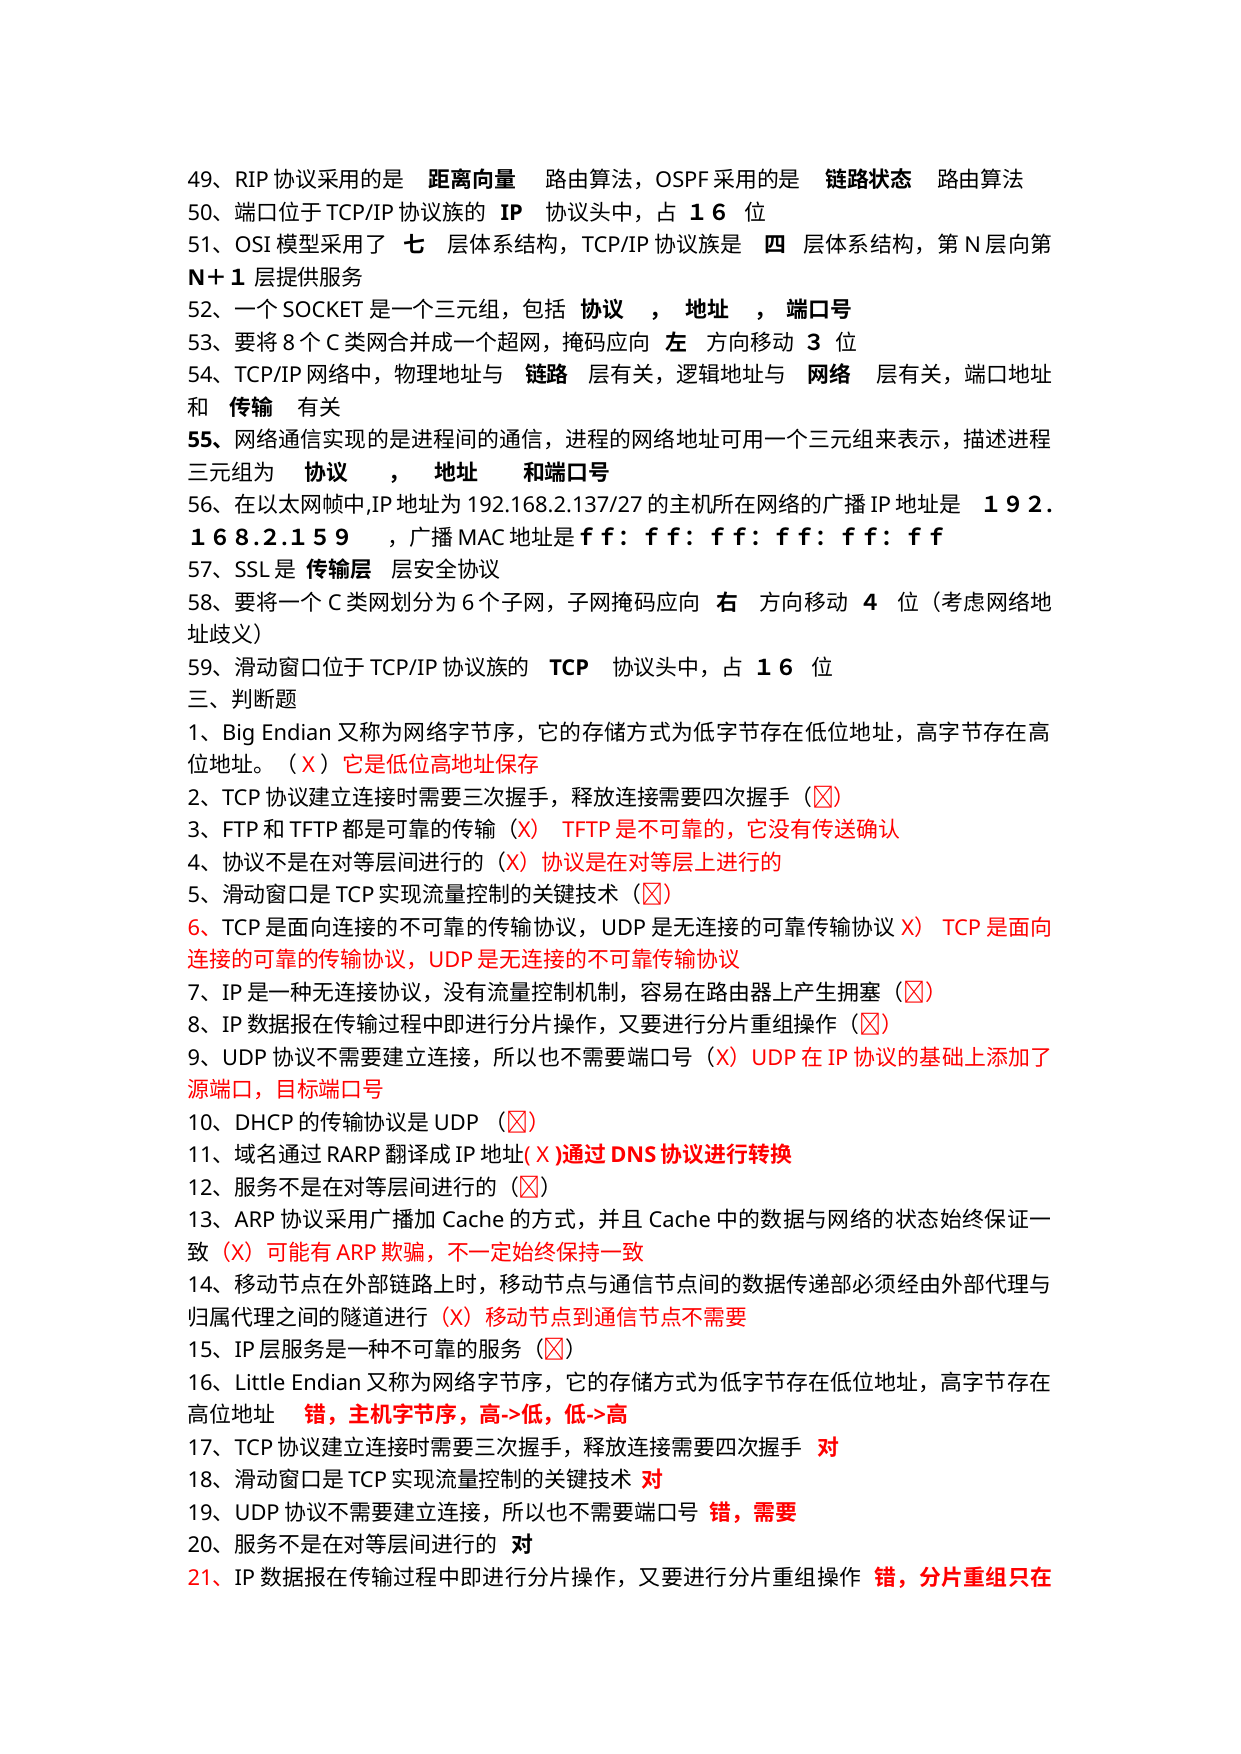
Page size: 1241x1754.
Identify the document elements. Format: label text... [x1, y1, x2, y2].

list 域名通过RARP翻译成IP地址( X )通过DNS协议进行转换 [187, 1137, 1053, 1169]
list 网络通信实现的是进程间的通信，进程的网络地址可用一个三元组来表示，描述进程三元组为 协议 ， 地址 和端口号 [187, 422, 1053, 487]
list TCP协议建立连接时需要三次握手，释放连接需要四次握手 对 [187, 1429, 1053, 1462]
list 端口位于TCP/IP协议族的 IP 协议头中，占 １６ 位 [187, 194, 1053, 227]
list 服务不是在对等层间进行的 对 [187, 1527, 1053, 1559]
list IP数据报在传输过程中即进行分片操作，又要进行分片重组操作（） [187, 1007, 1053, 1039]
list 滑动窗口是TCP实现流量控制的关键技术（） [187, 877, 1053, 909]
list 滑动窗口位于TCP/IP协议族的 TCP 协议头中，占 １６ 位 [187, 649, 1053, 682]
list Big Endian又称为网络字节序，它的存储方式为低字节存在低位地址，高字节存在高位地址。（ X ）它是低位高地址保存 [187, 714, 1053, 779]
list SSL是 传输层 层安全协议 [187, 552, 1053, 584]
list TCP/IP网络中，物理地址与 链路 层有关，逻辑地址与 网络 层有关，端口地址和 传输 有关 [187, 357, 1053, 422]
list 判断题 [187, 682, 1053, 714]
list FTP和TFTP都是可靠的传输（X） TFTP是不可靠的，它没有传送确认 [187, 812, 1053, 844]
list UDP协议不需要建立连接，所以也不需要端口号 错，需要 [187, 1494, 1053, 1527]
list OSI模型采用了 七 层体系结构，TCP/IP协议族是 四 层体系结构，第N层向第 N＋１ 层提供服务 [187, 227, 1053, 292]
list ARP协议采用广播加Cache的方式，并且Cache中的数据与网络的状态始终保证一致（X）可能有ARP欺骗，不一定始终保持一致 [187, 1202, 1053, 1267]
list IP是一种无连接协议，没有流量控制机制，容易在路由器上产生拥塞（） [187, 974, 1053, 1007]
list 要将一个C类网划分为6个子网，子网掩码应向 右 方向移动 ４ 位（考虑网络地址歧义） [187, 584, 1053, 649]
list UDP协议不需要建立连接，所以也不需要端口号（X）UDP在IP协议的基础上添加了源端口，目标端口号 [187, 1039, 1053, 1104]
list Little Endian又称为网络字节序，它的存储方式为低字节存在低位地址，高字节存在高位地址 错，主机字节序，高->低，低->高 [187, 1364, 1053, 1429]
list 要将8个C类网合并成一个超网，掩码应向 左 方向移动 ３ 位 [187, 324, 1053, 357]
list TCP协议建立连接时需要三次握手，释放连接需要四次握手（） [187, 779, 1053, 812]
list TCP是面向连接的不可靠的传输协议，UDP是无连接的可靠传输协议X） TCP是面向连接的可靠的传输协议，UDP是无连接的不可靠传输协议 [187, 909, 1053, 974]
list 协议不是在对等层间进行的（X）协议是在对等层上进行的 [187, 844, 1053, 877]
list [187, 1559, 1053, 1592]
list IP层服务是一种不可靠的服务（） [187, 1332, 1053, 1364]
list 一个SOCKET 是一个三元组，包括 协议 ， 地址 ， 端口号 [187, 292, 1053, 324]
list 移动节点在外部链路上时，移动节点与通信节点间的数据传递部必须经由外部代理与归属代理之间的隧道进行（X）移动节点到通信节点不需要 [187, 1267, 1053, 1332]
list 滑动窗口是TCP实现流量控制的关键技术 对 [187, 1462, 1053, 1494]
list 服务不是在对等层间进行的（） [187, 1169, 1053, 1202]
list DHCP的传输协议是UDP （） [187, 1104, 1053, 1137]
list 在以太网帧中,IP地址为192.168.2.137/27的主机所在网络的广播IP地址是 １９２.１６８.２.１５９ ，广播MAC地址是ｆｆ：ｆｆ：ｆｆ：ｆｆ：ｆｆ：ｆｆ [187, 487, 1053, 552]
list RIP协议采用的是 距离向量 路由算法，OSPF采用的是 链路状态 路由算法 [187, 162, 1053, 194]
